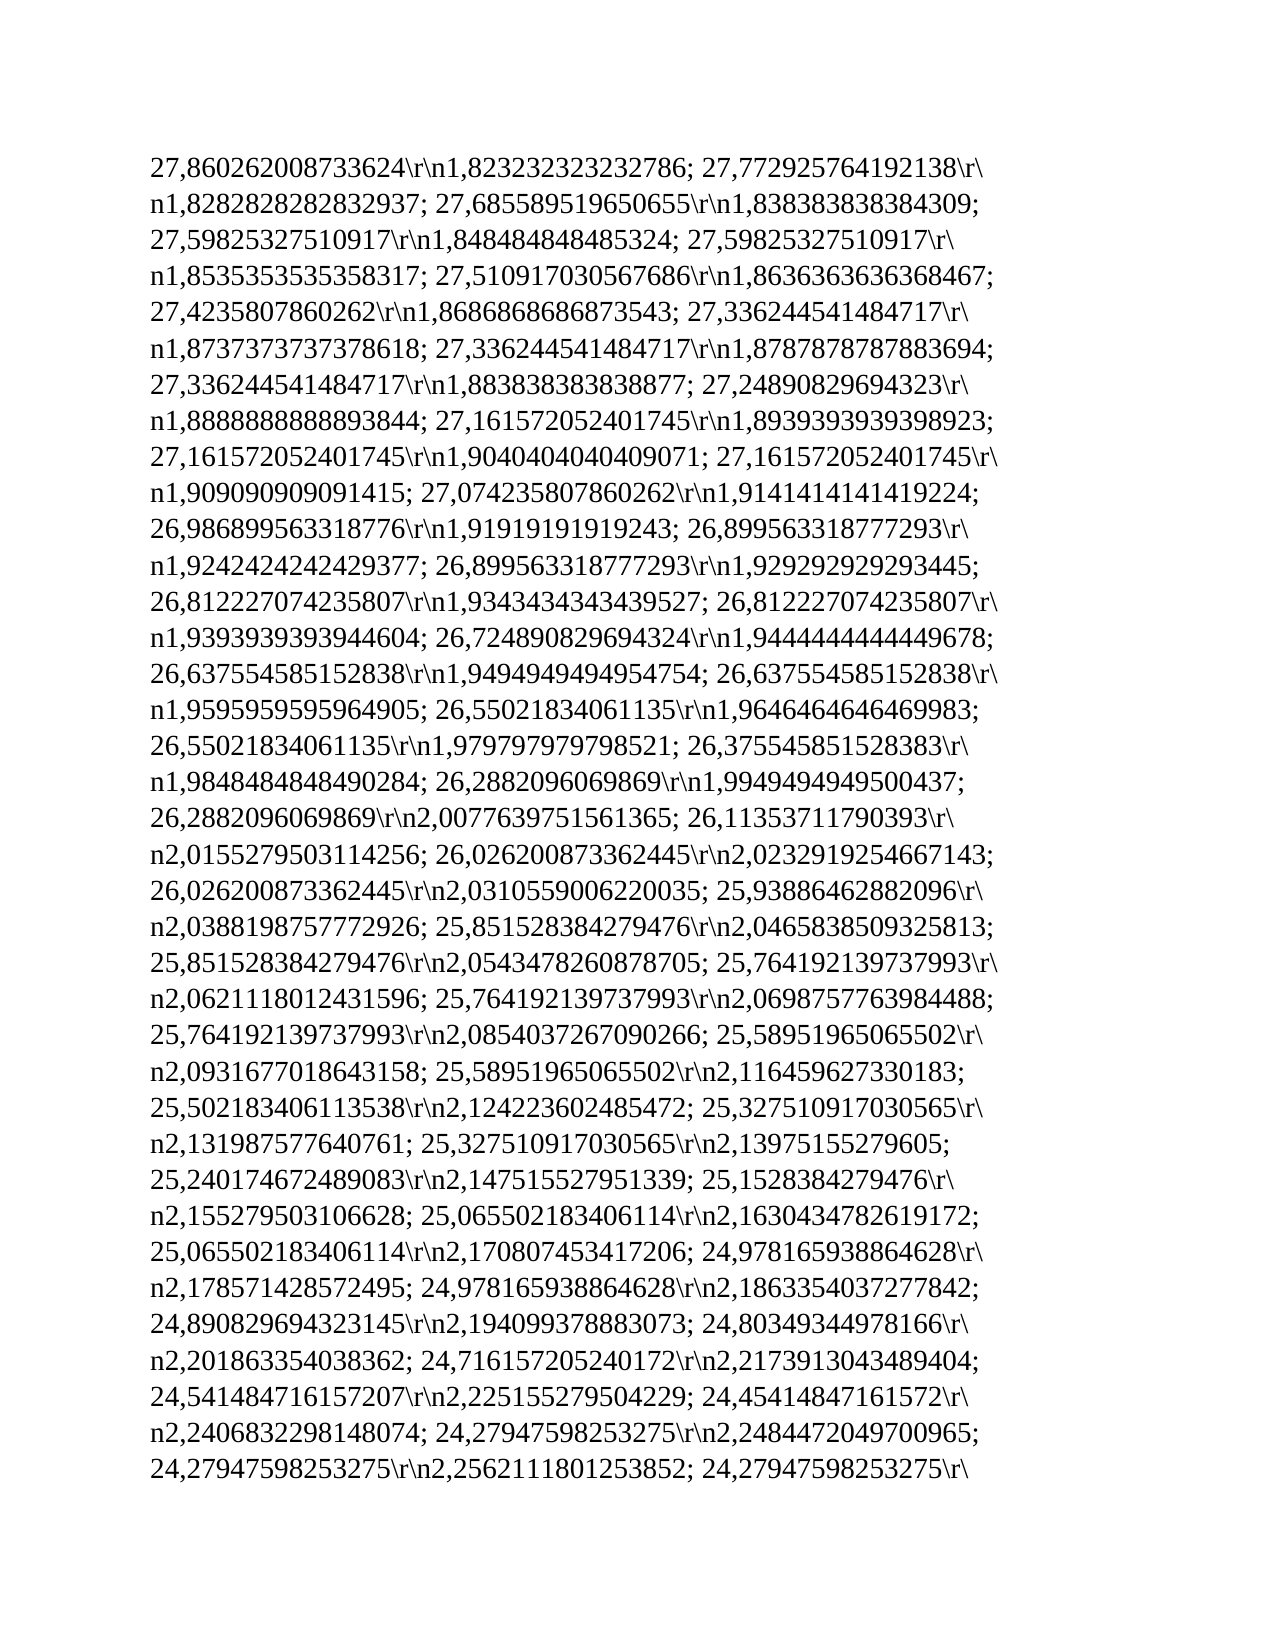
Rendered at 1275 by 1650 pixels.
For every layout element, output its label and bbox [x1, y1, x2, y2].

text [150, 150, 1125, 1485]
